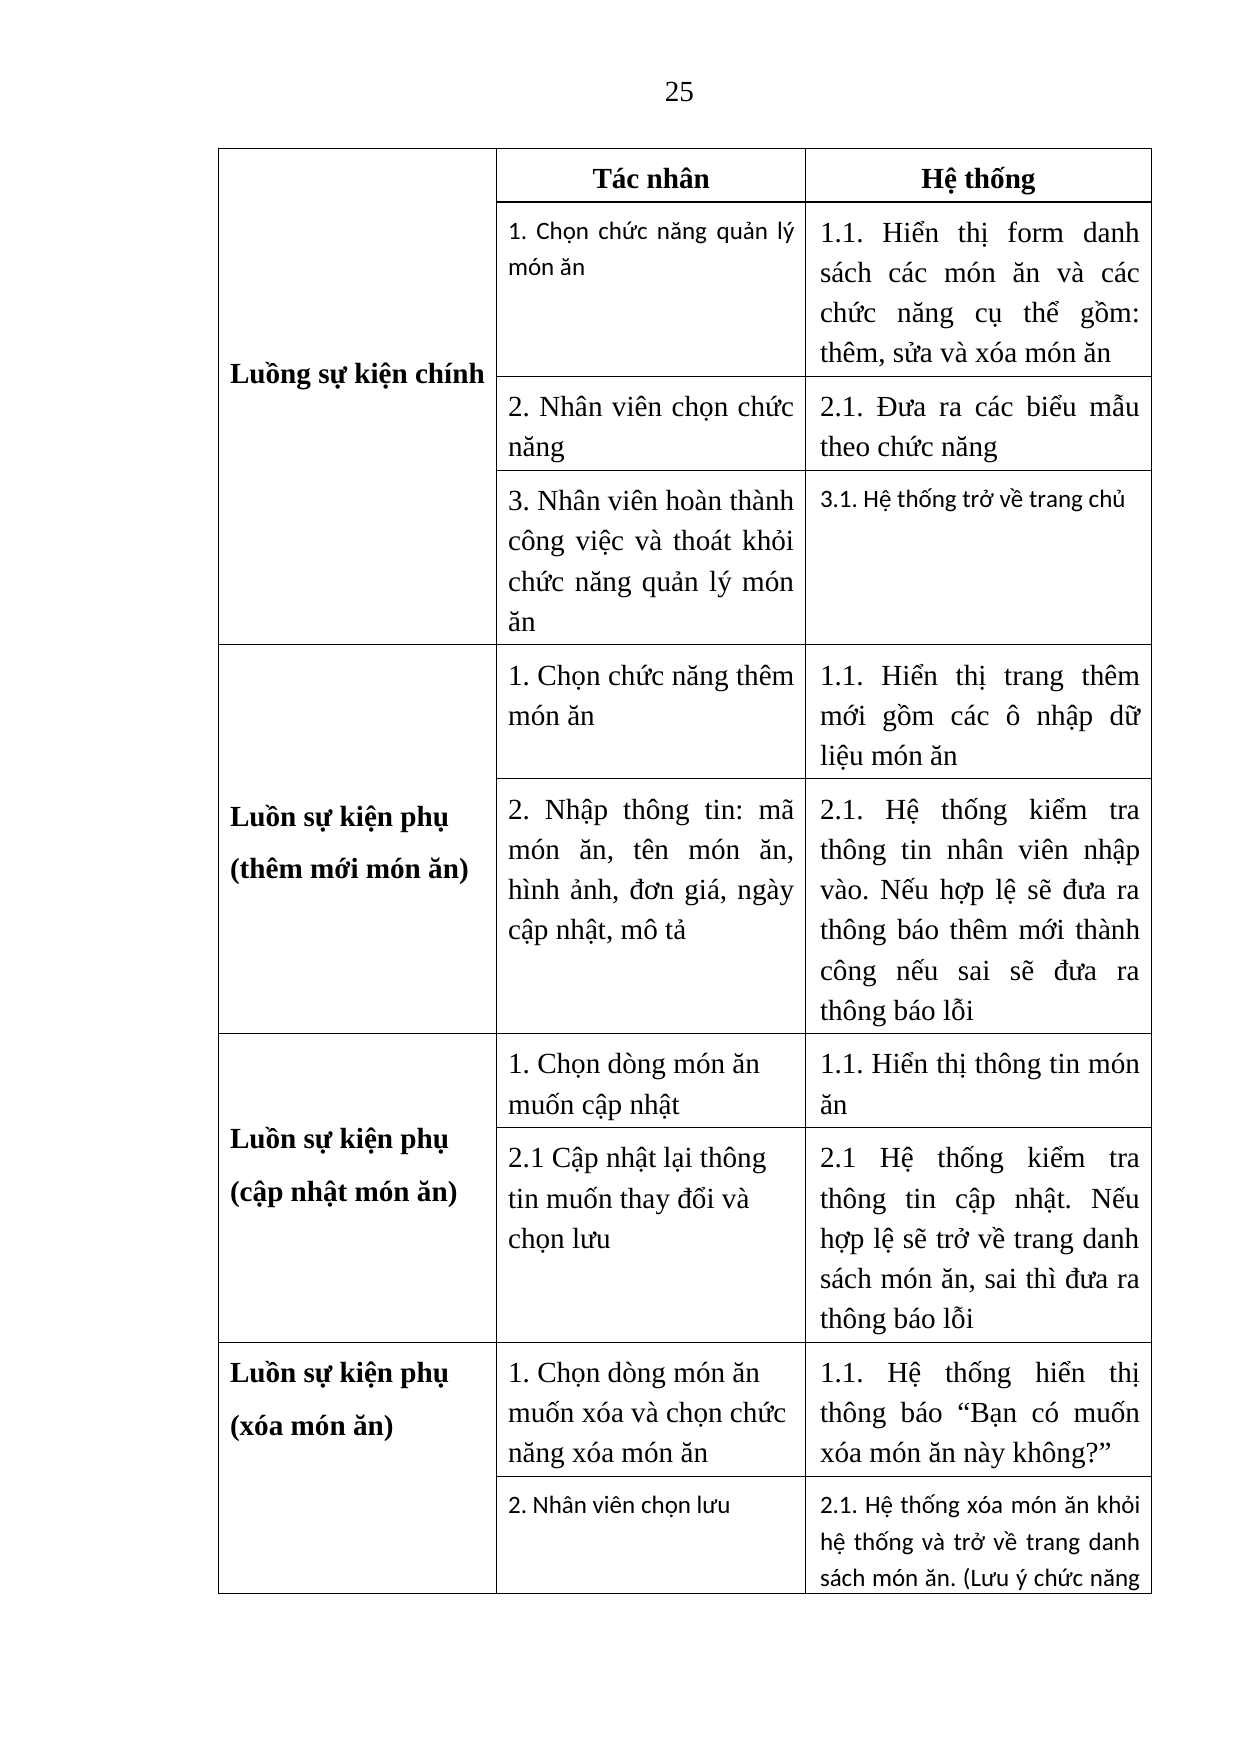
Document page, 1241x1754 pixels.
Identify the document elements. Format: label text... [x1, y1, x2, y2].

table_cell Luồn sự kiện phụ (cập nhật món ăn) [219, 1034, 496, 1342]
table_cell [497, 1477, 805, 1593]
table_cell 3.1. Hệ thống trở về trang chủ [806, 471, 1151, 644]
table_cell 1.1. Hiển thị thông tin món ăn [806, 1034, 1151, 1127]
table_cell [806, 1477, 1151, 1593]
table_cell 2. Nhân viên chọn chức năng [497, 377, 805, 470]
table_cell 1. Chọn dòng món ăn muốn cập nhật [497, 1034, 805, 1127]
table_cell 2.1 Hệ thống kiểm tra thông tin cập nhật. Nếu hợp lệ sẽ trở về trang danh sách món ăn, sai thì đưa ra thông báo lỗi [806, 1128, 1151, 1342]
table_cell Tác nhân [497, 149, 805, 201]
table_cell Hệ thống [806, 149, 1151, 201]
table_cell 3. Nhân viên hoàn thành công việc và thoát khỏi chức năng quản lý món ăn [497, 471, 805, 644]
table_cell 1. Chọn dòng món ăn muốn xóa và chọn chức năng xóa món ăn [497, 1343, 805, 1476]
table_cell Luồng sự kiện chính [219, 149, 496, 644]
table_cell 1.1. Hiển thị trang thêm mới gồm các ô nhập dữ liệu món ăn [806, 645, 1151, 778]
table_cell 1. Chọn chức năng thêm món ăn [497, 645, 805, 778]
table_cell 2.1. Hệ thống kiểm tra thông tin nhân viên nhập vào. Nếu hợp lệ sẽ đưa ra thông báo thêm mới thành công nếu sai sẽ đưa ra thông báo lỗi [806, 779, 1151, 1033]
table_cell 2.1. Đưa ra các biểu mẫu theo chức năng [806, 377, 1151, 470]
table_cell 1. Chọn chức năng quản lý món ăn [497, 203, 805, 376]
table_cell 1.1. Hệ thống hiển thị thông báo “Bạn có muốn xóa món ăn này không?” [806, 1343, 1151, 1476]
table_cell 2. Nhập thông tin: mã món ăn, tên món ăn, hình ảnh, đơn giá, ngày cập nhật, mô tả [497, 779, 805, 1033]
table_cell 2.1 Cập nhật lại thông tin muốn thay đổi và chọn lưu [497, 1128, 805, 1342]
table_cell 1.1. Hiển thị form danh sách các món ăn và các chức năng cụ thể gồm: thêm, sửa và xóa món ăn [806, 203, 1151, 376]
table_cell Luồn sự kiện phụ (thêm mới món ăn) [219, 645, 496, 1033]
table_cell Luồn sự kiện phụ (xóa món ăn) [219, 1343, 496, 1593]
